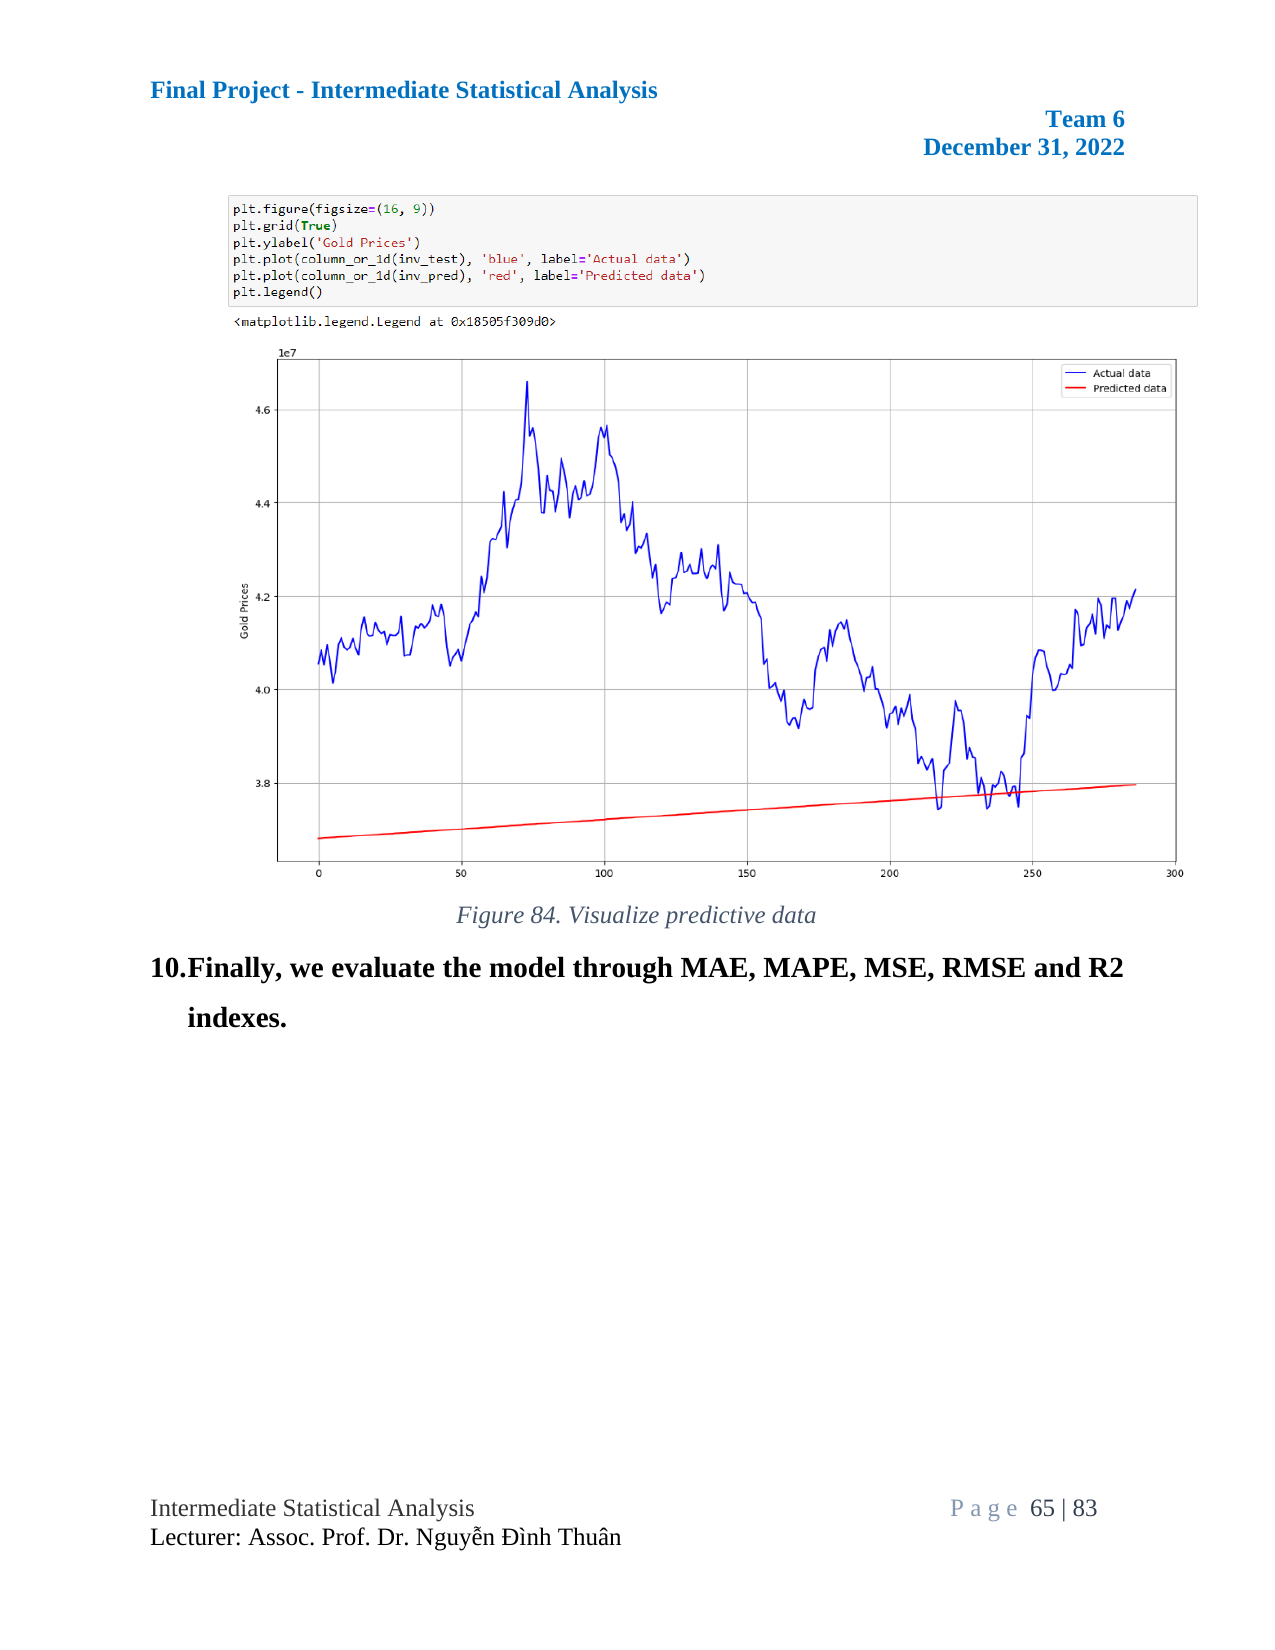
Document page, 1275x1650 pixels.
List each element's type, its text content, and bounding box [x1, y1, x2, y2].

list Finally, we evaluate the model through MAE, MAPE, MSE, RMSE and R2 indexes. [150, 950, 1125, 1034]
text Figure 84. Visualize predictive data [150, 900, 1125, 929]
picture [225, 192, 1200, 887]
